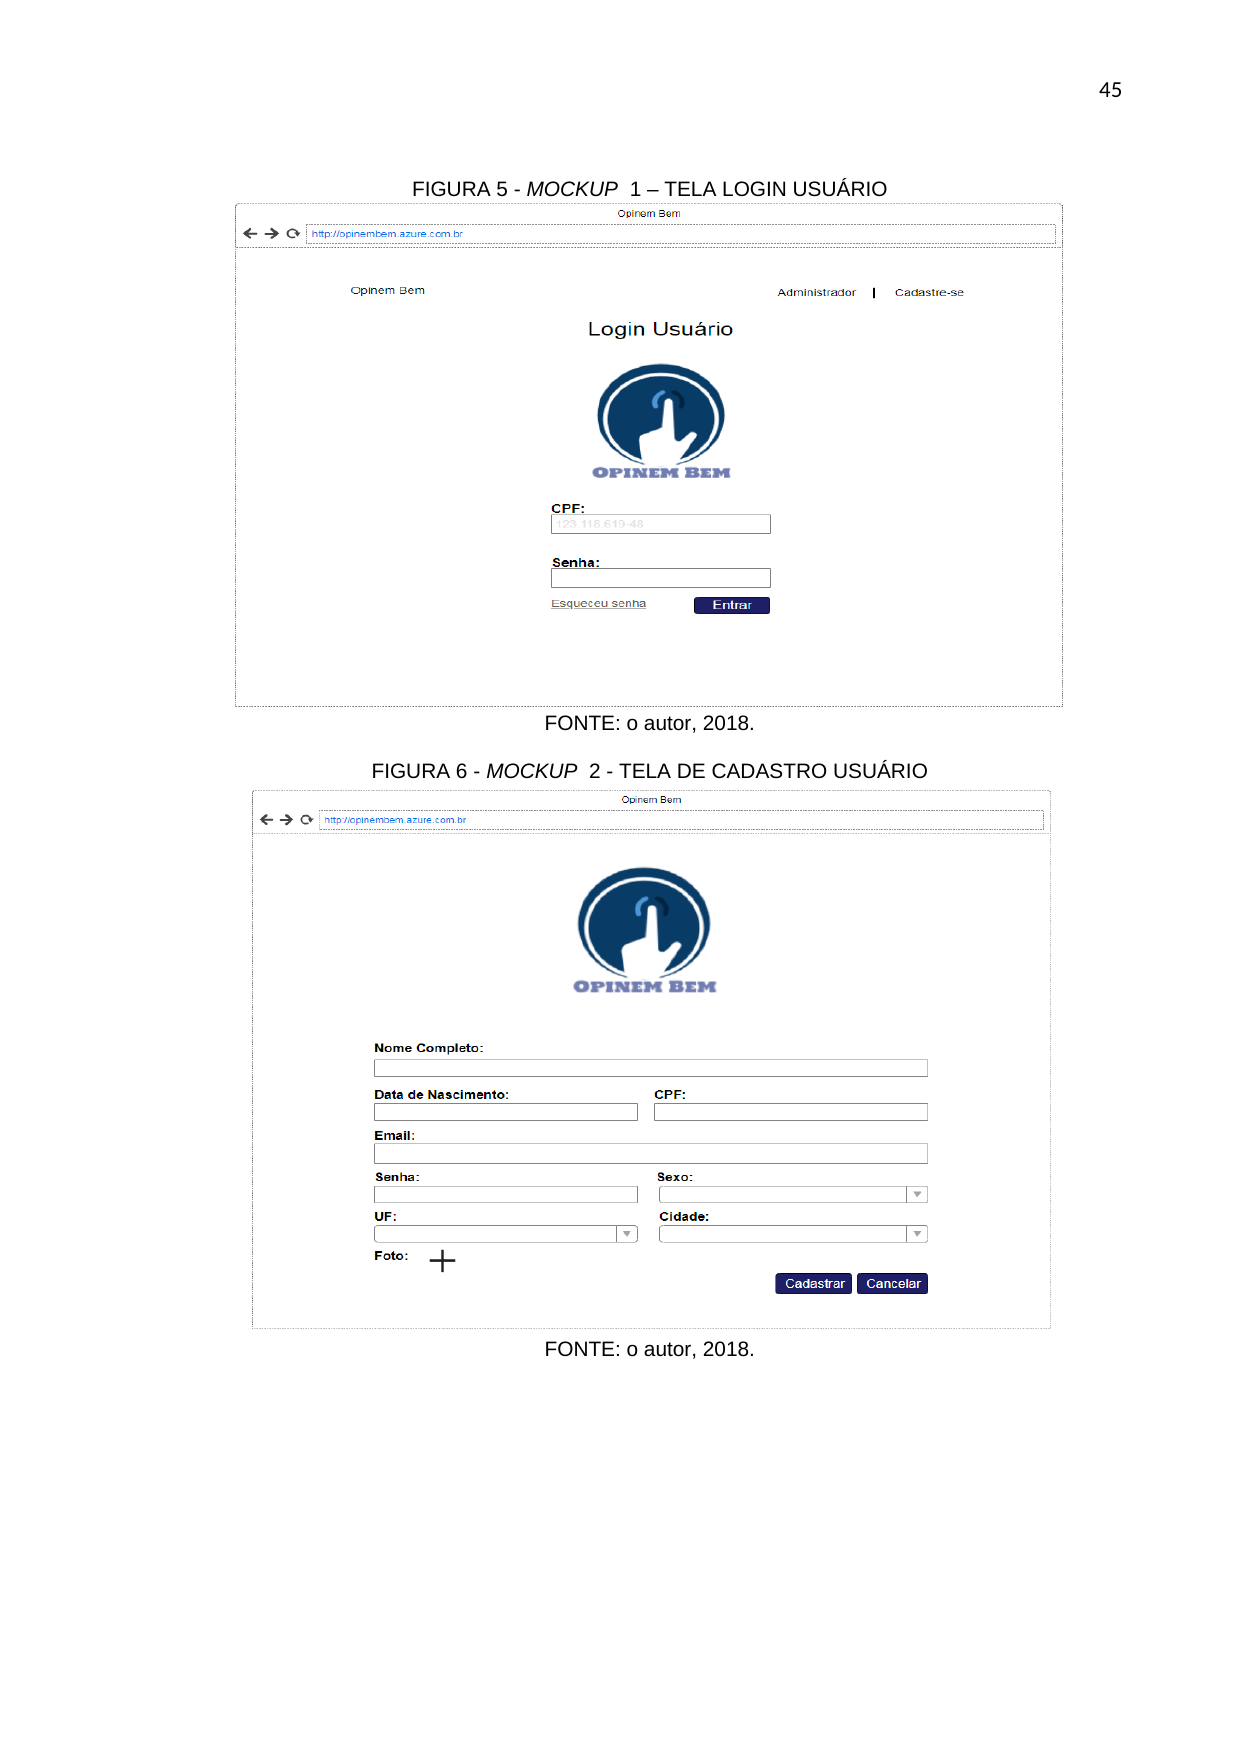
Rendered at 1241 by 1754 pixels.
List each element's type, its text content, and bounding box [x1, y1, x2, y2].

picture [231, 201, 1068, 711]
text FONTE: o autor, 2018. [177, 711, 1122, 734]
text FONTE: o autor, 2018. [177, 1336, 1122, 1360]
picture [244, 782, 1055, 1337]
